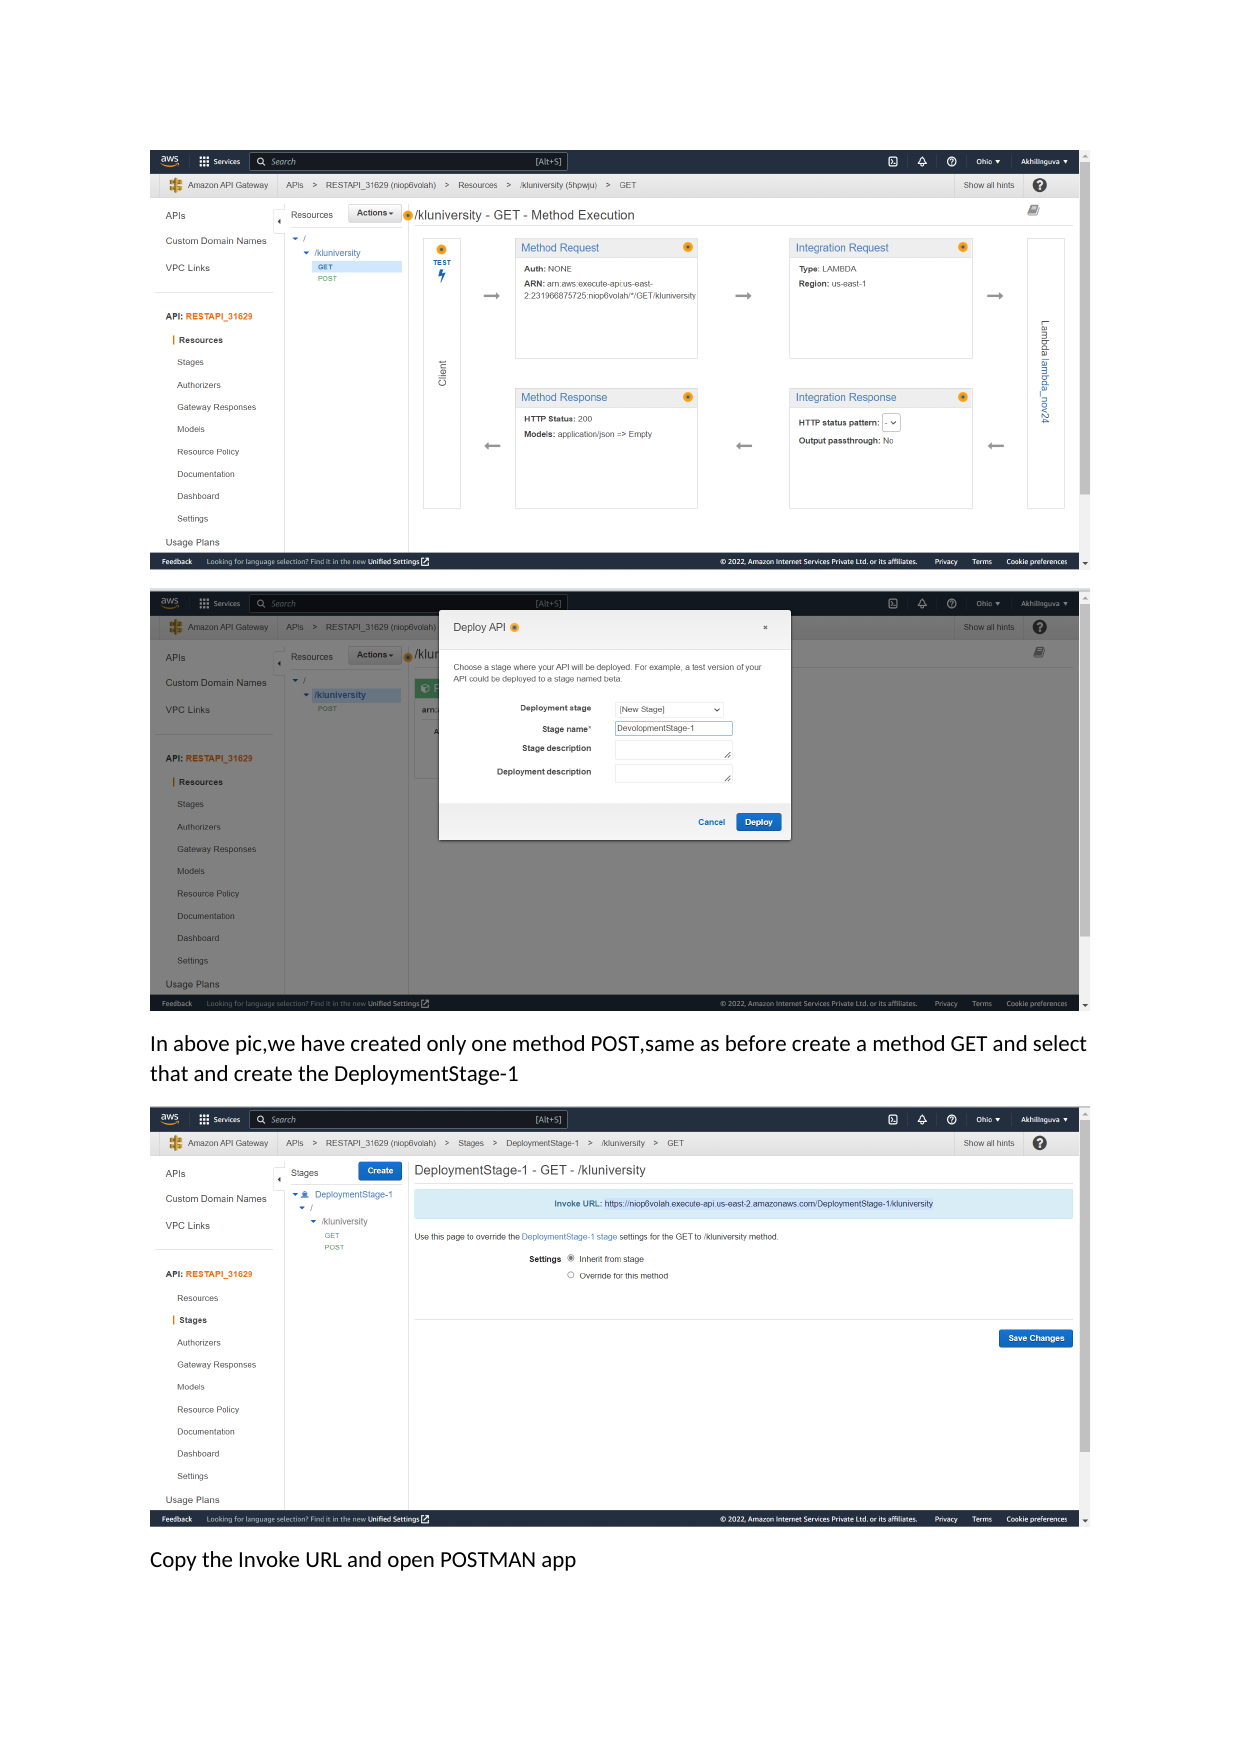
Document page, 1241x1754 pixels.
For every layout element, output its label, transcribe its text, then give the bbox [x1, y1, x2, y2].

picture [150, 150, 1091, 570]
text In above pic,we have created only one method POST,same as before create a method GET and select that and create the DeploymentStage-1 [150, 1029, 1090, 1087]
text Copy the Invoke URL and open POSTMAN app [150, 1546, 1090, 1573]
picture [150, 1106, 1091, 1527]
picture [150, 588, 1091, 1011]
